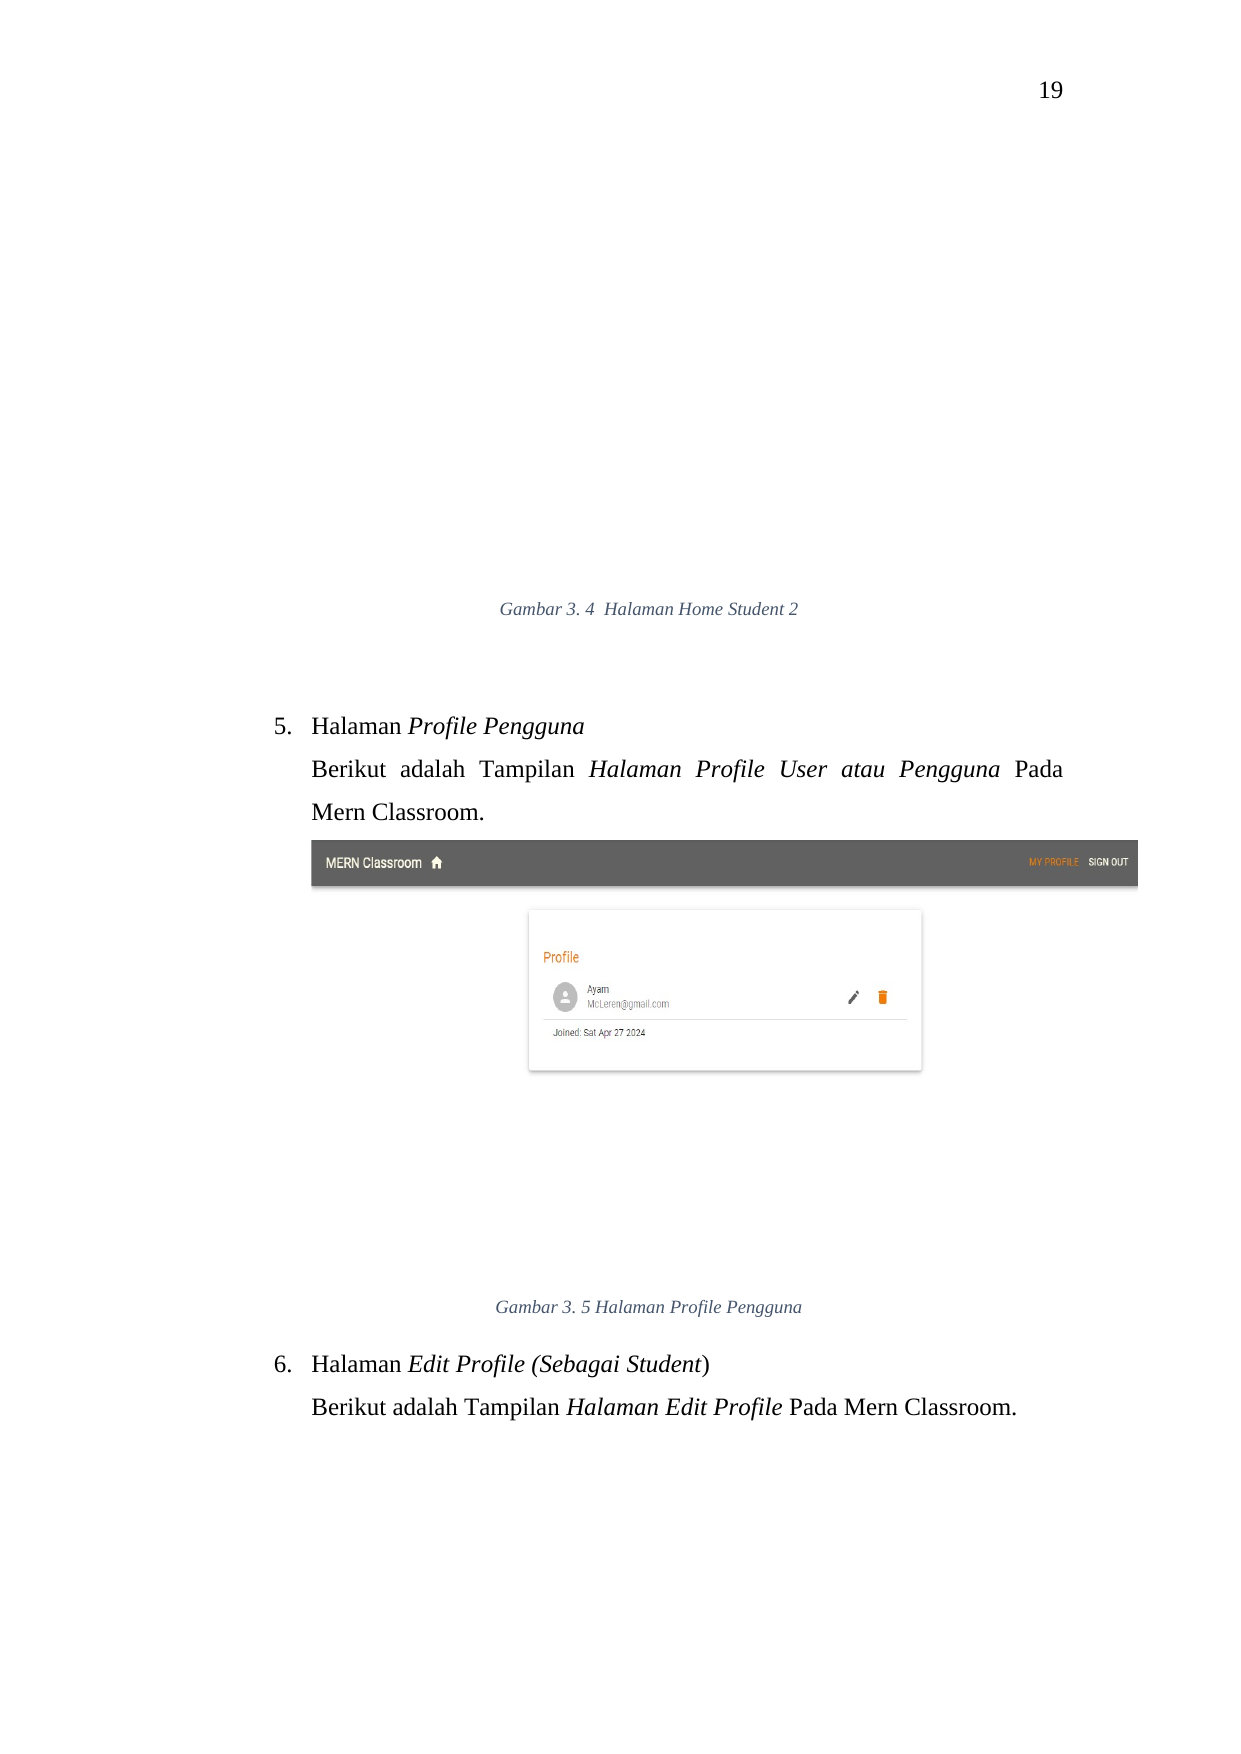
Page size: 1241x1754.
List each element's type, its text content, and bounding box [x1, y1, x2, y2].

picture [311, 840, 1138, 1266]
list Berikut adalah Tampilan Halaman Profile User atau Pengguna Pada Mern Classroom. [311, 754, 1063, 826]
text Gambar 3. 5 Halaman Profile Pengguna [236, 1296, 1063, 1318]
list Berikut adalah Tampilan Halaman Edit Profile Pada Mern Classroom. [311, 1392, 1063, 1421]
list Halaman Edit Profile (Sebagai Student) [274, 1349, 1063, 1378]
list Halaman Profile Pengguna [274, 711, 1063, 739]
text Gambar 3. 4 Halaman Home Student 2 [236, 598, 1063, 619]
